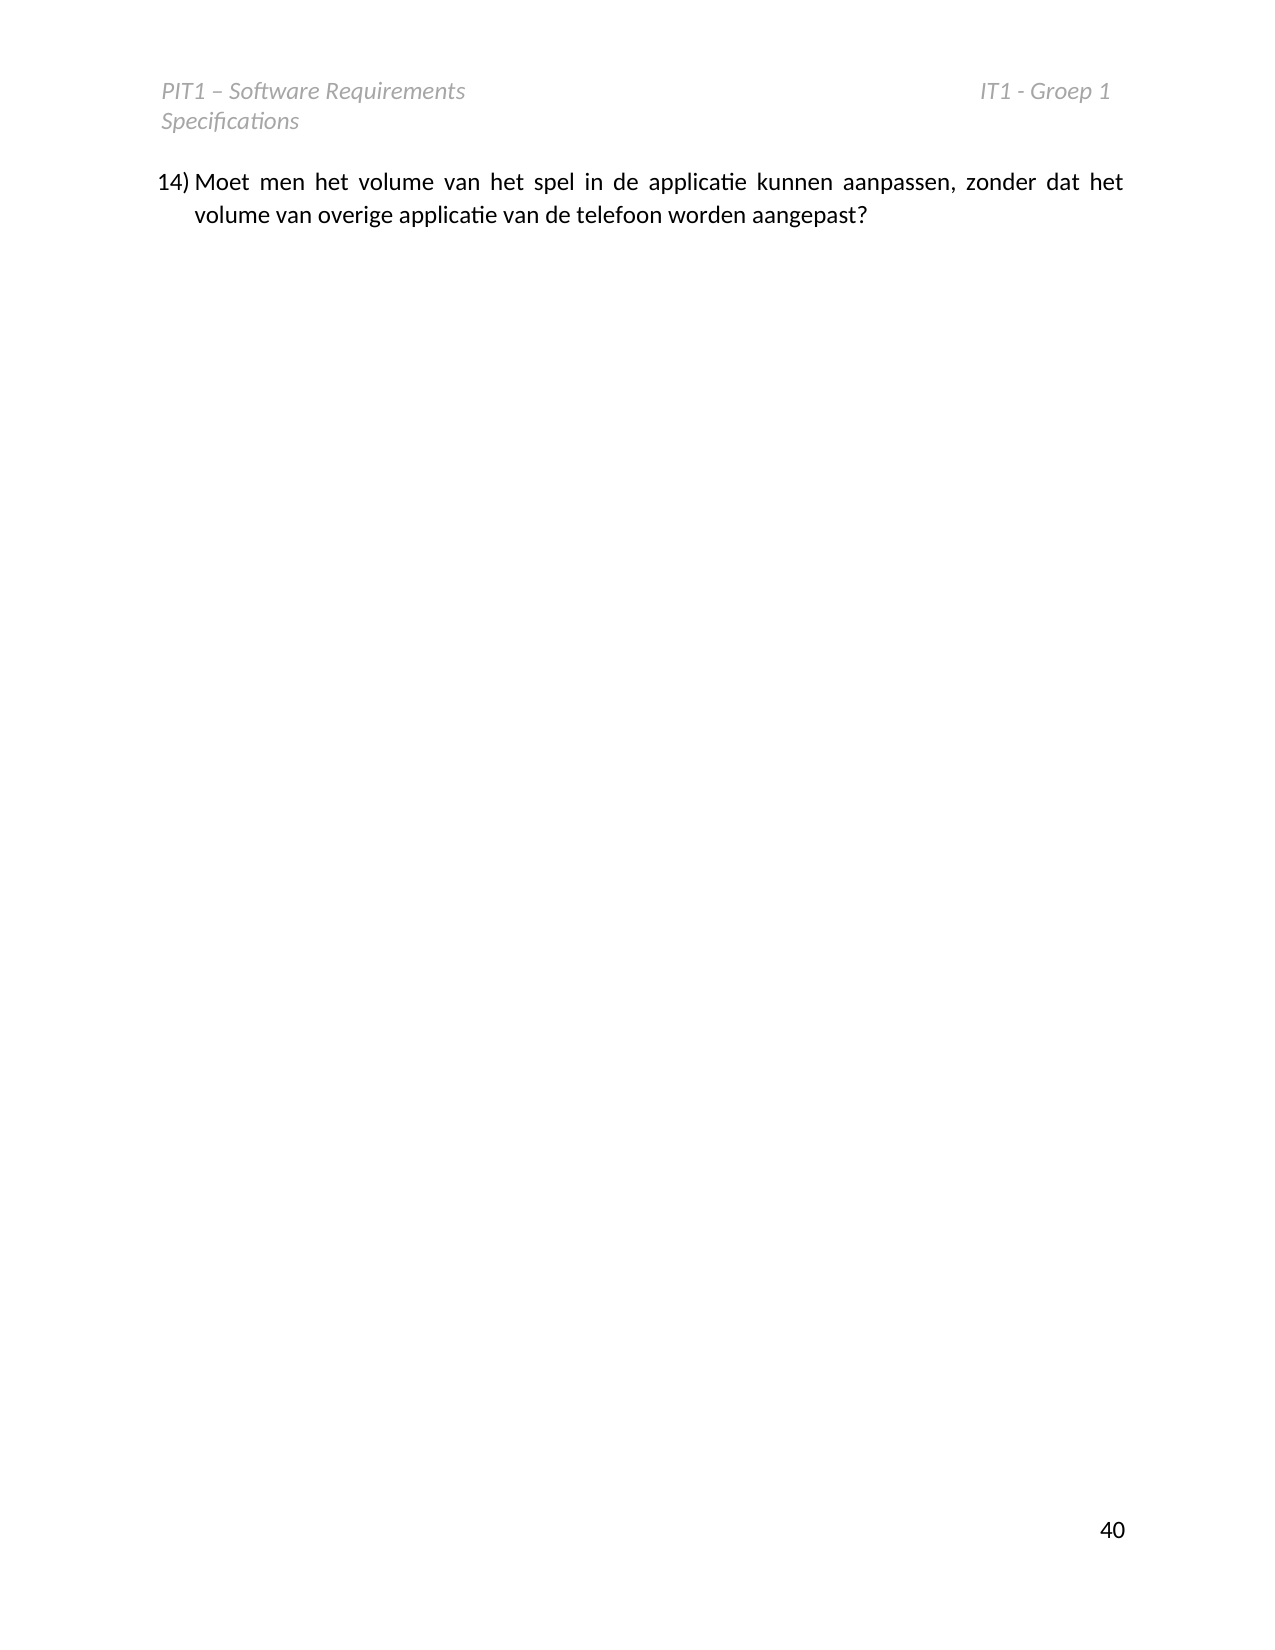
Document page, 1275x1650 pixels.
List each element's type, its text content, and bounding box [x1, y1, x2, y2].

list Moet men het volume van het spel in de applicatie kunnen aanpassen, zonder dat het volume van overige applicatie van de telefoon worden aangepast? [157, 167, 1125, 230]
